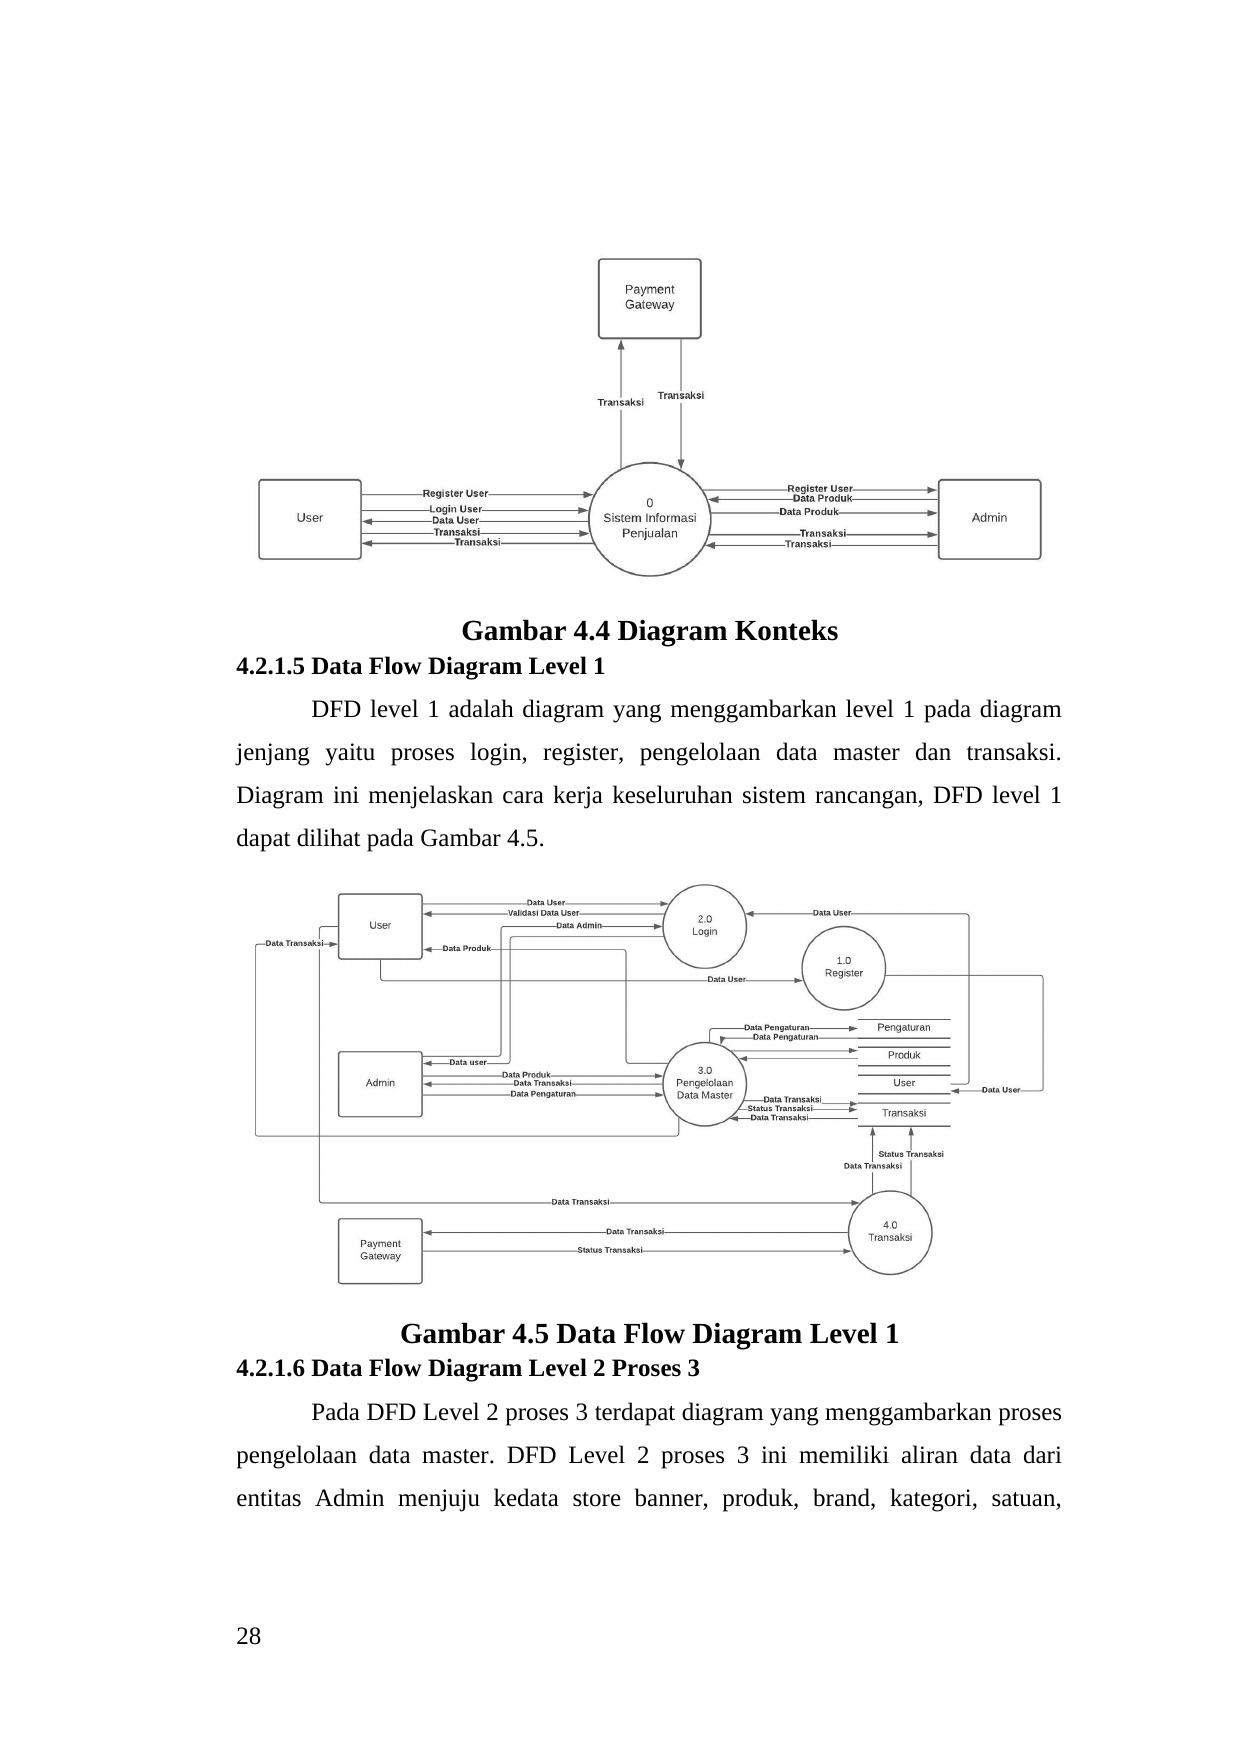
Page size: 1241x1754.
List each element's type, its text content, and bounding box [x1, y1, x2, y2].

picture [236, 236, 1063, 599]
picture [236, 866, 1062, 1302]
subtitle 4.2.1.5 Data Flow Diagram Level 1 [236, 651, 1063, 679]
subtitle 4.2.1.6 Data Flow Diagram Level 2 Proses 3 [236, 1353, 1063, 1382]
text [236, 1397, 1063, 1512]
text DFD level 1 adalah diagram yang menggambarkan level 1 pada diagram jenjang yaitu proses login, register, pengelolaan data master dan transaksi. Diagram ini menjelaskan cara kerja keseluruhan sistem rancangan, DFD level 1 dapat dilihat pada Gambar 4.5. [236, 694, 1063, 852]
